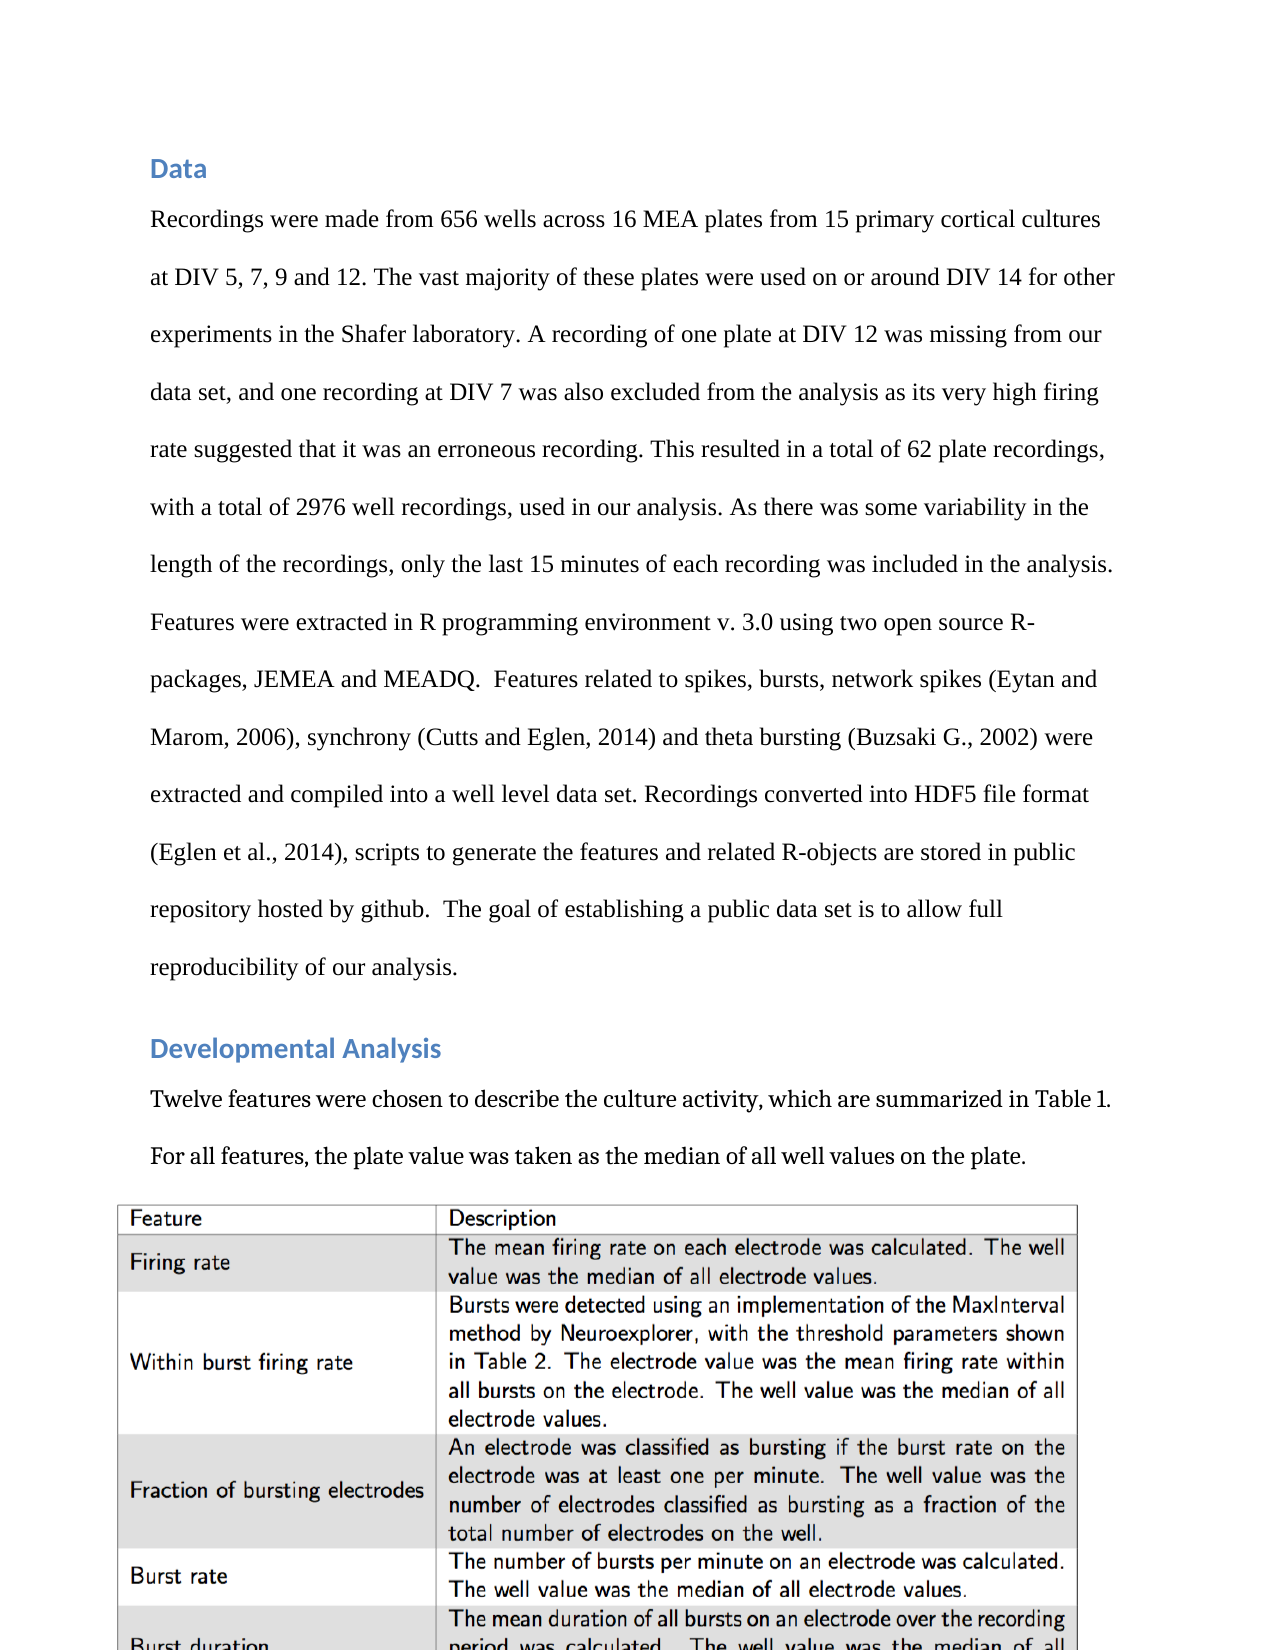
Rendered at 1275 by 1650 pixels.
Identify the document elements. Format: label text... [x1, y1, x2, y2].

subtitle Data [150, 150, 1125, 186]
subtitle Developmental Analysis [150, 1030, 1125, 1066]
text Twelve features were chosen to describe the culture activity, which are summarized in Table 1. For all features, the plate value was taken as the median of all well values on the plate. [150, 1084, 1125, 1171]
picture [112, 1199, 1088, 1650]
text Recordings were made from 656 wells across 16 MEA plates from 15 primary cortical cultures at DIV 5, 7, 9 and 12. The vast majority of these plates were used on or around DIV 14 for other experiments in the Shafer laboratory. A recording of one plate at DIV 12 was missing from our data set, and one recording at DIV 7 was also excluded from the analysis as its very high firing rate suggested that it was an erroneous recording. This resulted in a total of 62 plate recordings, with a total of 2976 well recordings, used in our analysis. As there was some variability in the length of the recordings, only the last 15 minutes of each recording was included in the analysis. Features were extracted in R programming environment v. 3.0 using two open source R-packages, JEMEA and MEADQ. Features related to spikes, bursts, network spikes (Eytan and Marom, 2006), synchrony (Cutts and Eglen, 2014) and theta bursting (Buzsaki G., 2002) were extracted and compiled into a well level data set. Recordings converted into HDF5 file format (Eglen et al., 2014), scripts to generate the features and related R-objects are stored in public repository hosted by github. The goal of establishing a public data set is to allow full reproducibility of our analysis. [150, 204, 1125, 981]
